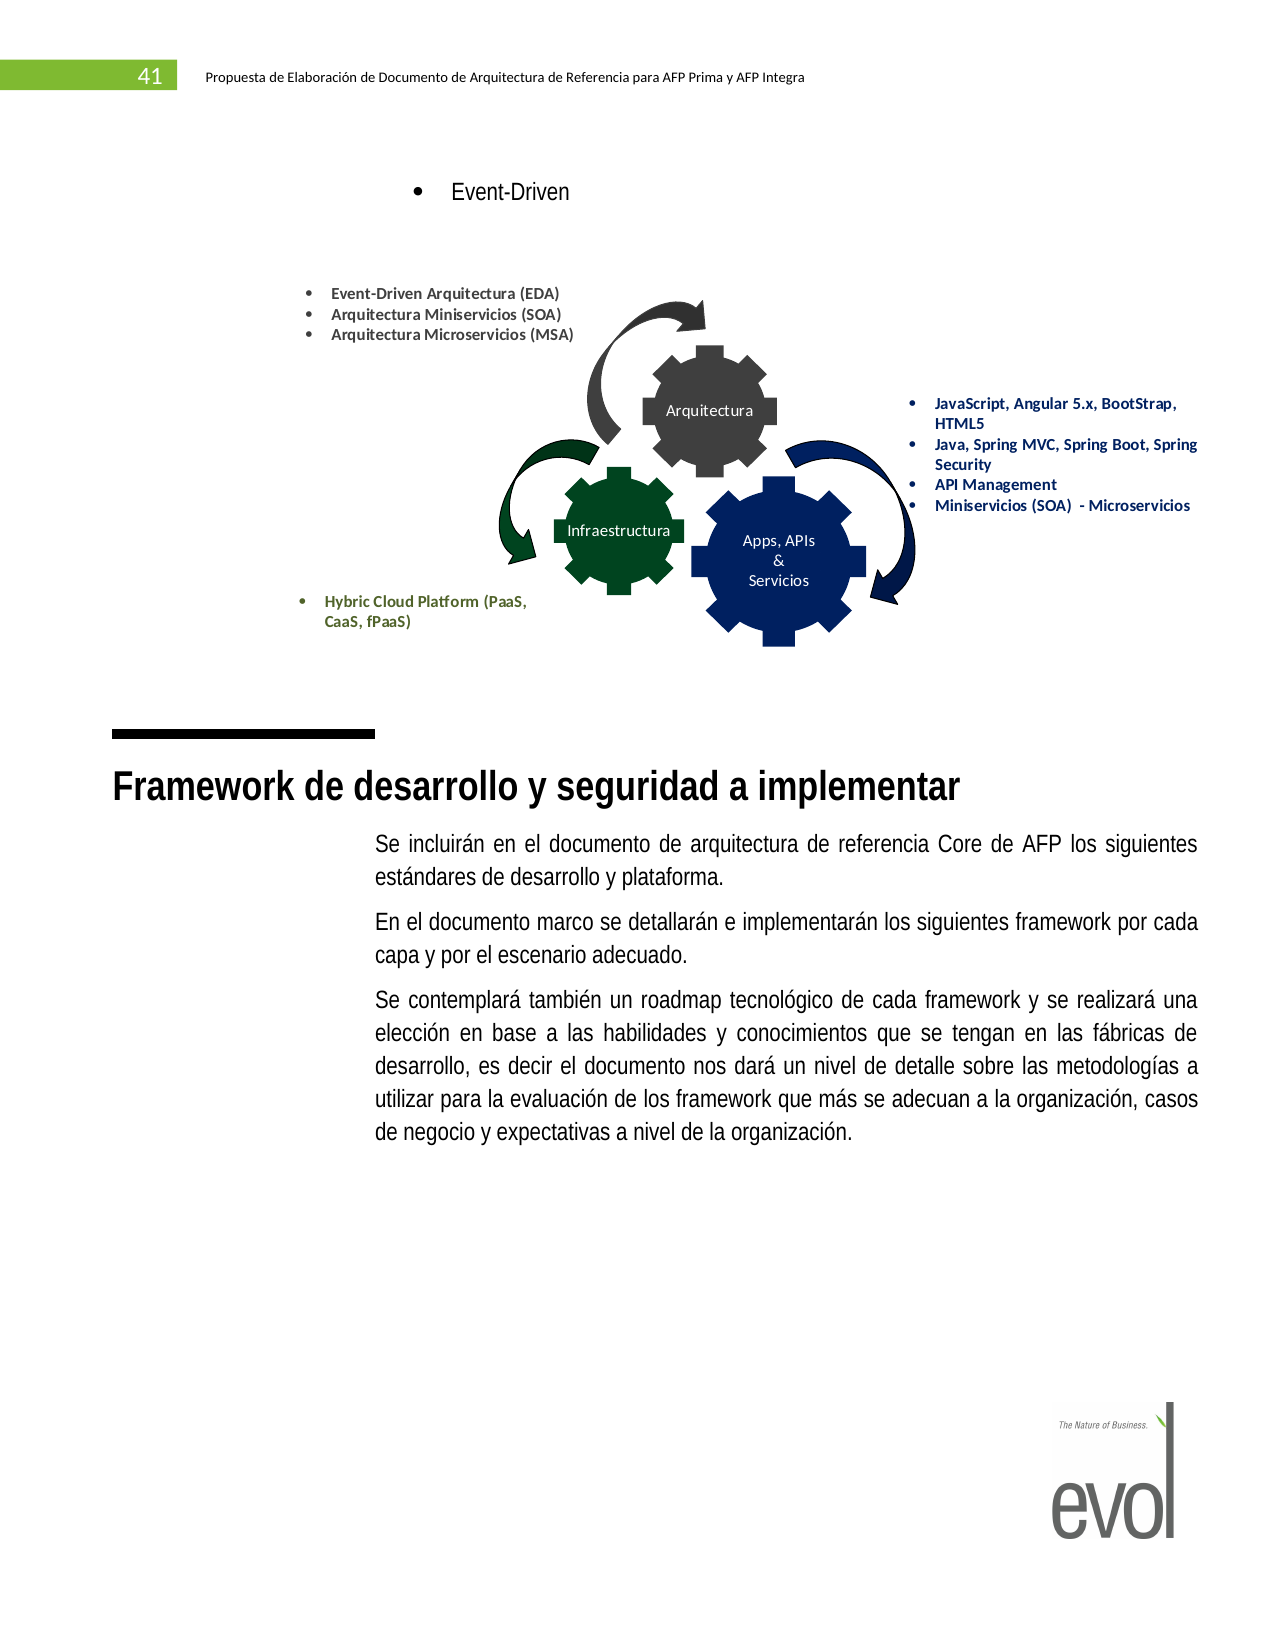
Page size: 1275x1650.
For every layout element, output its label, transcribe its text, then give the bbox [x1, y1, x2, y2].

text En el documento marco se detallarán e implementarán los siguientes framework por cada capa y por el escenario adecuado. [375, 907, 1200, 968]
subtitle Framework de desarrollo y seguridad a implementar [112, 761, 1200, 809]
text Se contemplará también un roadmap tecnológico de cada framework y se realizará una elección en base a las habilidades y conocimientos que se tengan en las fábricas de desarrollo, es decir el documento nos dará un nivel de detalle sobre las metodologías a utilizar para la evaluación de los framework que más se adecuan a la organización, casos de negocio y expectativas a nivel de la organización. [375, 985, 1200, 1146]
list Event-Driven [414, 177, 1200, 206]
picture [1052, 1402, 1174, 1539]
text Se incluirán en el documento de arquitectura de referencia Core de AFP los siguientes estándares de desarrollo y plataforma. [375, 828, 1200, 890]
